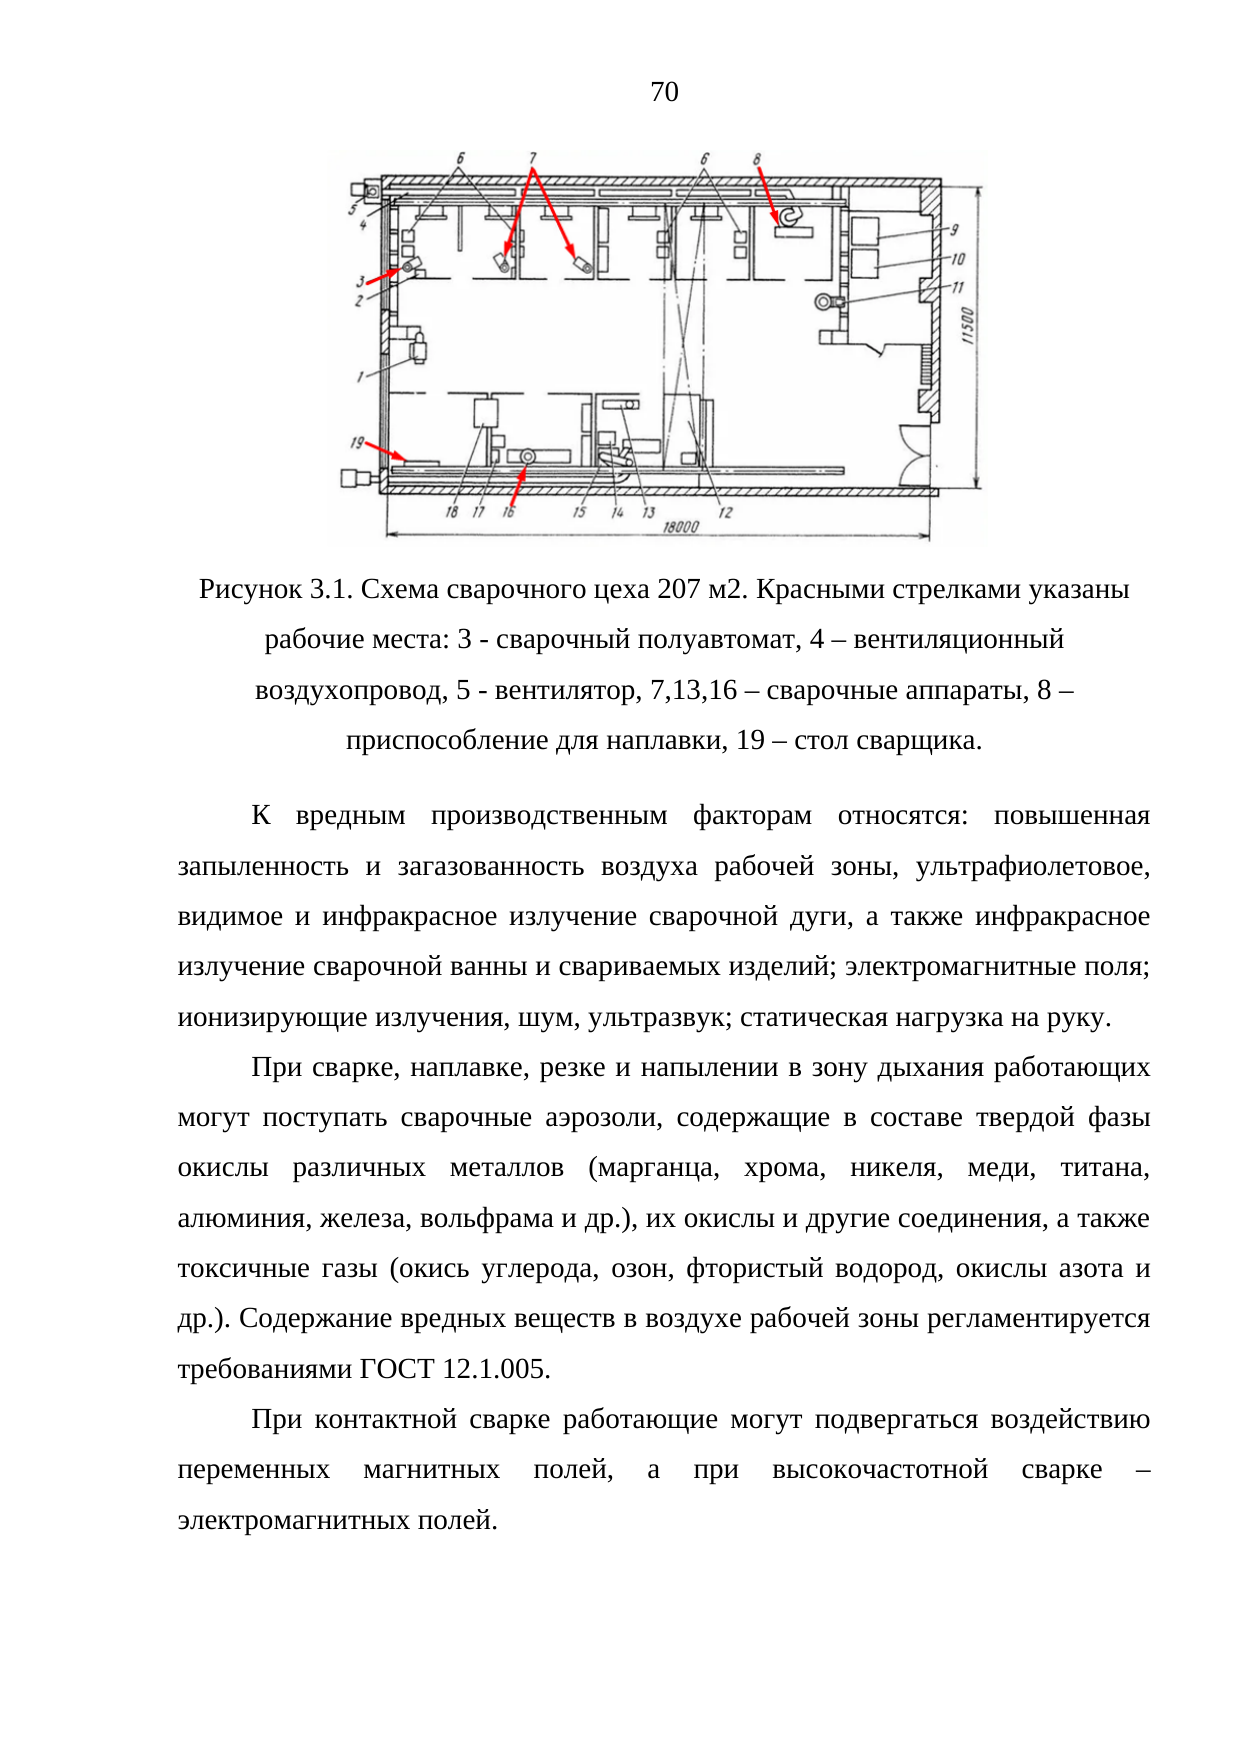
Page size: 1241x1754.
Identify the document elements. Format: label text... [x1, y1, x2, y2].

text При контактной сварке работающие могут подвергаться воздействию переменных магнитных полей, а при высокочастотной сварке – электромагнитных полей. [177, 1401, 1152, 1535]
text При сварке, наплавке, резке и напылении в зону дыхания работающих могут поступать сварочные аэрозоли, содержащие в составе твердой фазы окислы различных металлов (марганца, хрома, никеля, меди, титана, алюминия, железа, вольфрама и др.), их окислы и другие соединения, а также токсичные газы (окись углерода, озон, фтористый водород, окислы азота и др.). Содержание вредных веществ в воздухе рабочей зоны регламентируется требованиями ГОСТ 12.1.005. [177, 1049, 1152, 1384]
picture [313, 141, 1016, 555]
text Рисунок 3.1. Схема сварочного цеха 207 м2. Красными стрелками указаны рабочие места: 3 - сварочный полуавтомат, 4 – вентиляционный воздухопровод, 5 - вентилятор, 7,13,16 – сварочные аппараты, 8 – приспособление для наплавки, 19 – стол сварщика. [177, 571, 1152, 756]
text К вредным производственным факторам относятся: повышенная запыленность и загазованность воздуха рабочей зоны, ультрафиолетовое, видимое и инфракрасное излучение сварочной дуги, а также инфракрасное излучение сварочной ванны и свариваемых изделий; электромагнитные поля; ионизирующие излучения, шум, ультразвук; статическая нагрузка на руку. [177, 797, 1152, 1032]
